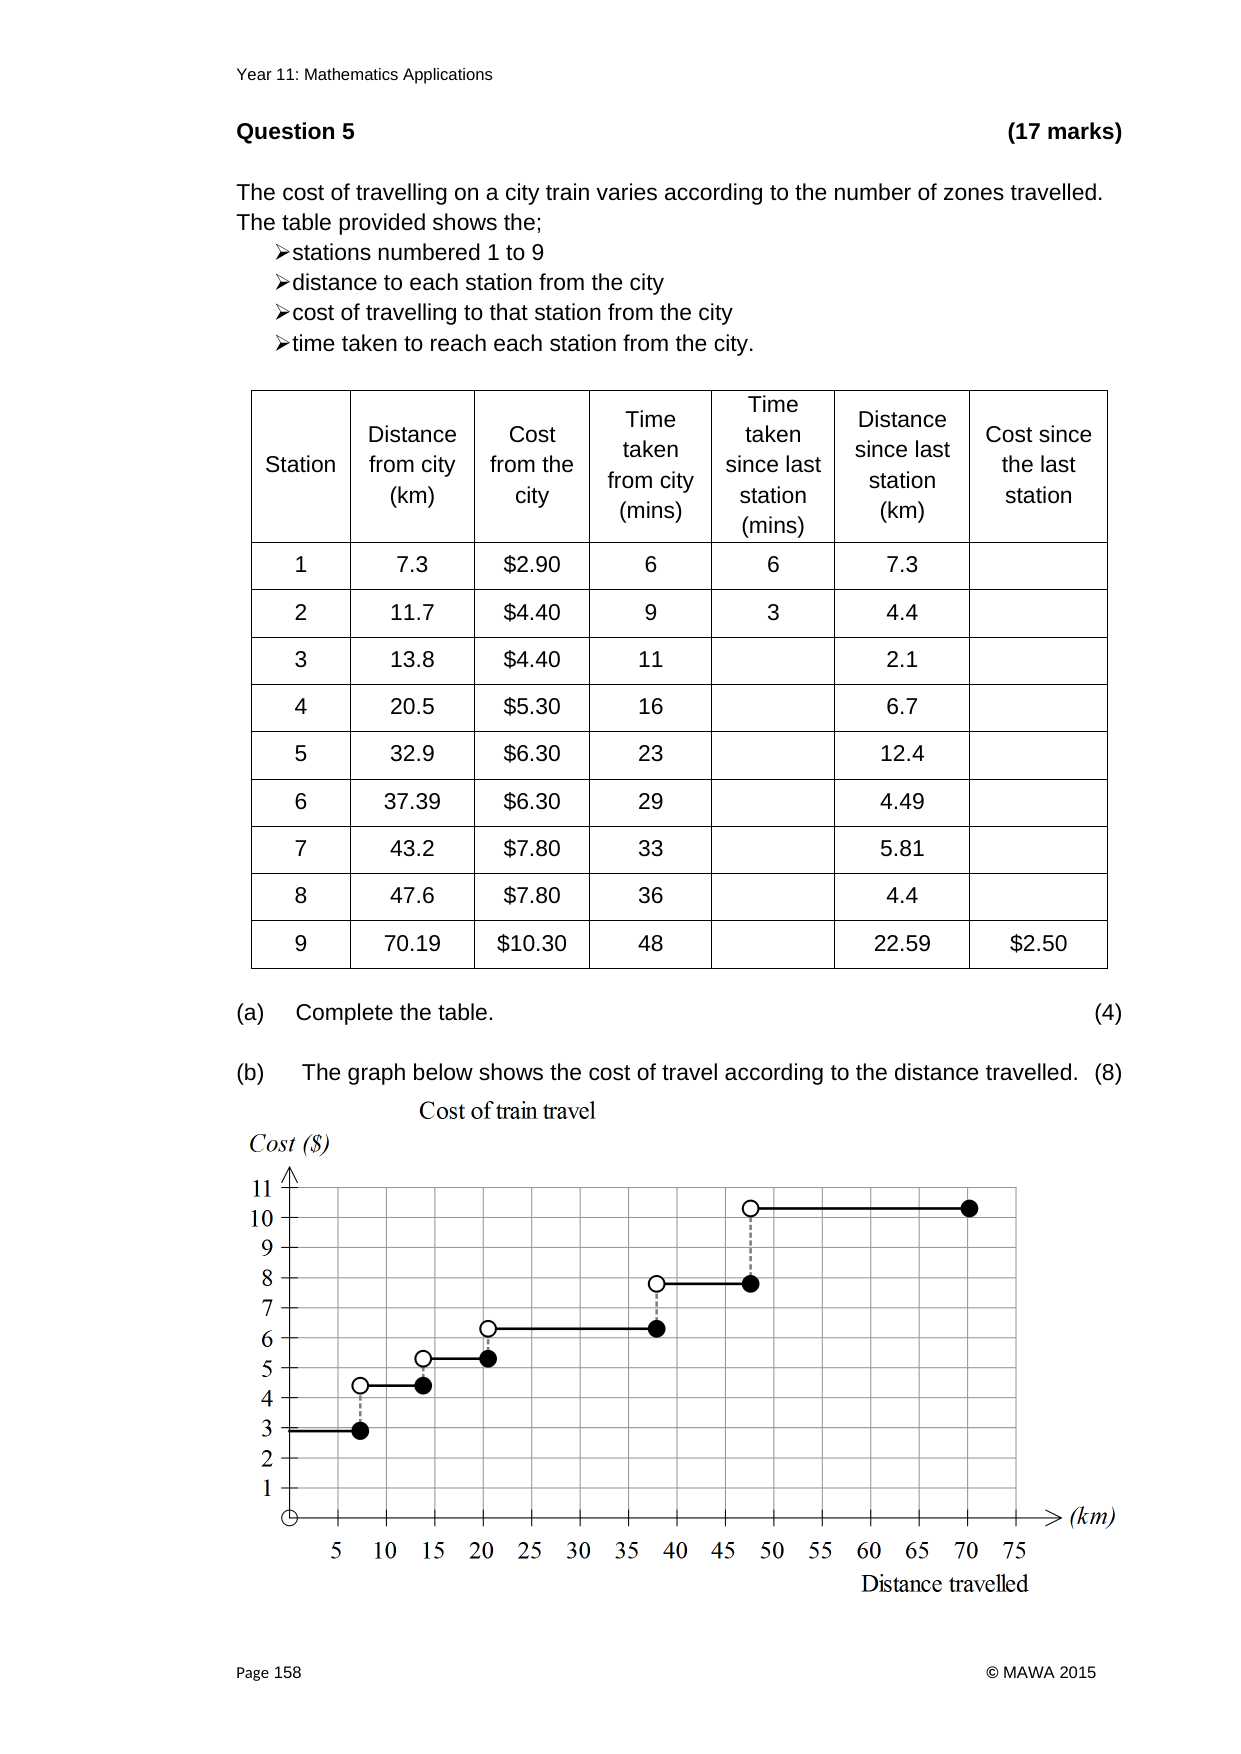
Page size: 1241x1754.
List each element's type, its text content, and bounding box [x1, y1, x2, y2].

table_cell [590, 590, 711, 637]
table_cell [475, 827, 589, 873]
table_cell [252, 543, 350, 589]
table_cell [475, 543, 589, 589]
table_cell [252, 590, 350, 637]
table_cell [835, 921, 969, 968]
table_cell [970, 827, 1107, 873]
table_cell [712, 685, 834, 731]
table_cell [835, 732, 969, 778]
text (b) The graph below shows the cost of travel according to the distance travelled. (8) [236, 1059, 1122, 1086]
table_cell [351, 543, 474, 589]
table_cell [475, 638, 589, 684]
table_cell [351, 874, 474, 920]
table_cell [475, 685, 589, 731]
list distance to each station from the city [274, 269, 1122, 296]
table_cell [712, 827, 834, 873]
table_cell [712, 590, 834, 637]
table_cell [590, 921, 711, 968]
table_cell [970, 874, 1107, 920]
text The cost of travelling on a city train varies according to the number of zones travelled. [236, 178, 1122, 205]
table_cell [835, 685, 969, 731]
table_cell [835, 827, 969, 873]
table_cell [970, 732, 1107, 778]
list time taken to reach each station from the city. [274, 329, 1122, 356]
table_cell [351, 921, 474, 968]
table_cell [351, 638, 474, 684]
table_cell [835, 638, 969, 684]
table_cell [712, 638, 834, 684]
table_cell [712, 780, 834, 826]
list cost of travelling to that station from the city [274, 299, 1122, 326]
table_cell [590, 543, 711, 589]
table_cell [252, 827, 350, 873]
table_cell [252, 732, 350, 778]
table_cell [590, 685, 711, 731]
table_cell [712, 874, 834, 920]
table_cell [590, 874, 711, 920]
text The table provided shows the; [236, 209, 1122, 235]
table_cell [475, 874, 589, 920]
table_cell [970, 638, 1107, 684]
text Question 5 (17 marks) [236, 118, 1122, 144]
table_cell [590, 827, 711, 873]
picture [247, 1098, 1117, 1594]
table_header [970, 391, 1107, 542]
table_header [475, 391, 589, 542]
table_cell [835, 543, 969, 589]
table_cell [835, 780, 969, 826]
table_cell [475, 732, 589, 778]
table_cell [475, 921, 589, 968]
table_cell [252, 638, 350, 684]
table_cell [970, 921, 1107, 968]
list stations numbered 1 to 9 [274, 239, 1122, 265]
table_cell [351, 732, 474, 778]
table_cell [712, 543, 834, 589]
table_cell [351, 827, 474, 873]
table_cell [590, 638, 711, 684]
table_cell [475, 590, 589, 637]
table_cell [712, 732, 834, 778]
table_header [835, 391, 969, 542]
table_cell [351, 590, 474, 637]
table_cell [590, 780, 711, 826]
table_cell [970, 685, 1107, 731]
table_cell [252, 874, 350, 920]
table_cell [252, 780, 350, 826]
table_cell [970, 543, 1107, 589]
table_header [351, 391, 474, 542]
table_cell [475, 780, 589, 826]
text (a) Complete the table. (4) [236, 999, 1122, 1025]
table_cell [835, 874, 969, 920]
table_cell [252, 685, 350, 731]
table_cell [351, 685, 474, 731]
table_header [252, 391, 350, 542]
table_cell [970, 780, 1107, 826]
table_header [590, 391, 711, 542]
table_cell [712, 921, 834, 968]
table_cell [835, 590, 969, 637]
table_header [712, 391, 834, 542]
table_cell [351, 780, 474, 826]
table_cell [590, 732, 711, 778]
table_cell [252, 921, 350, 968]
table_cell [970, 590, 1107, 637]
